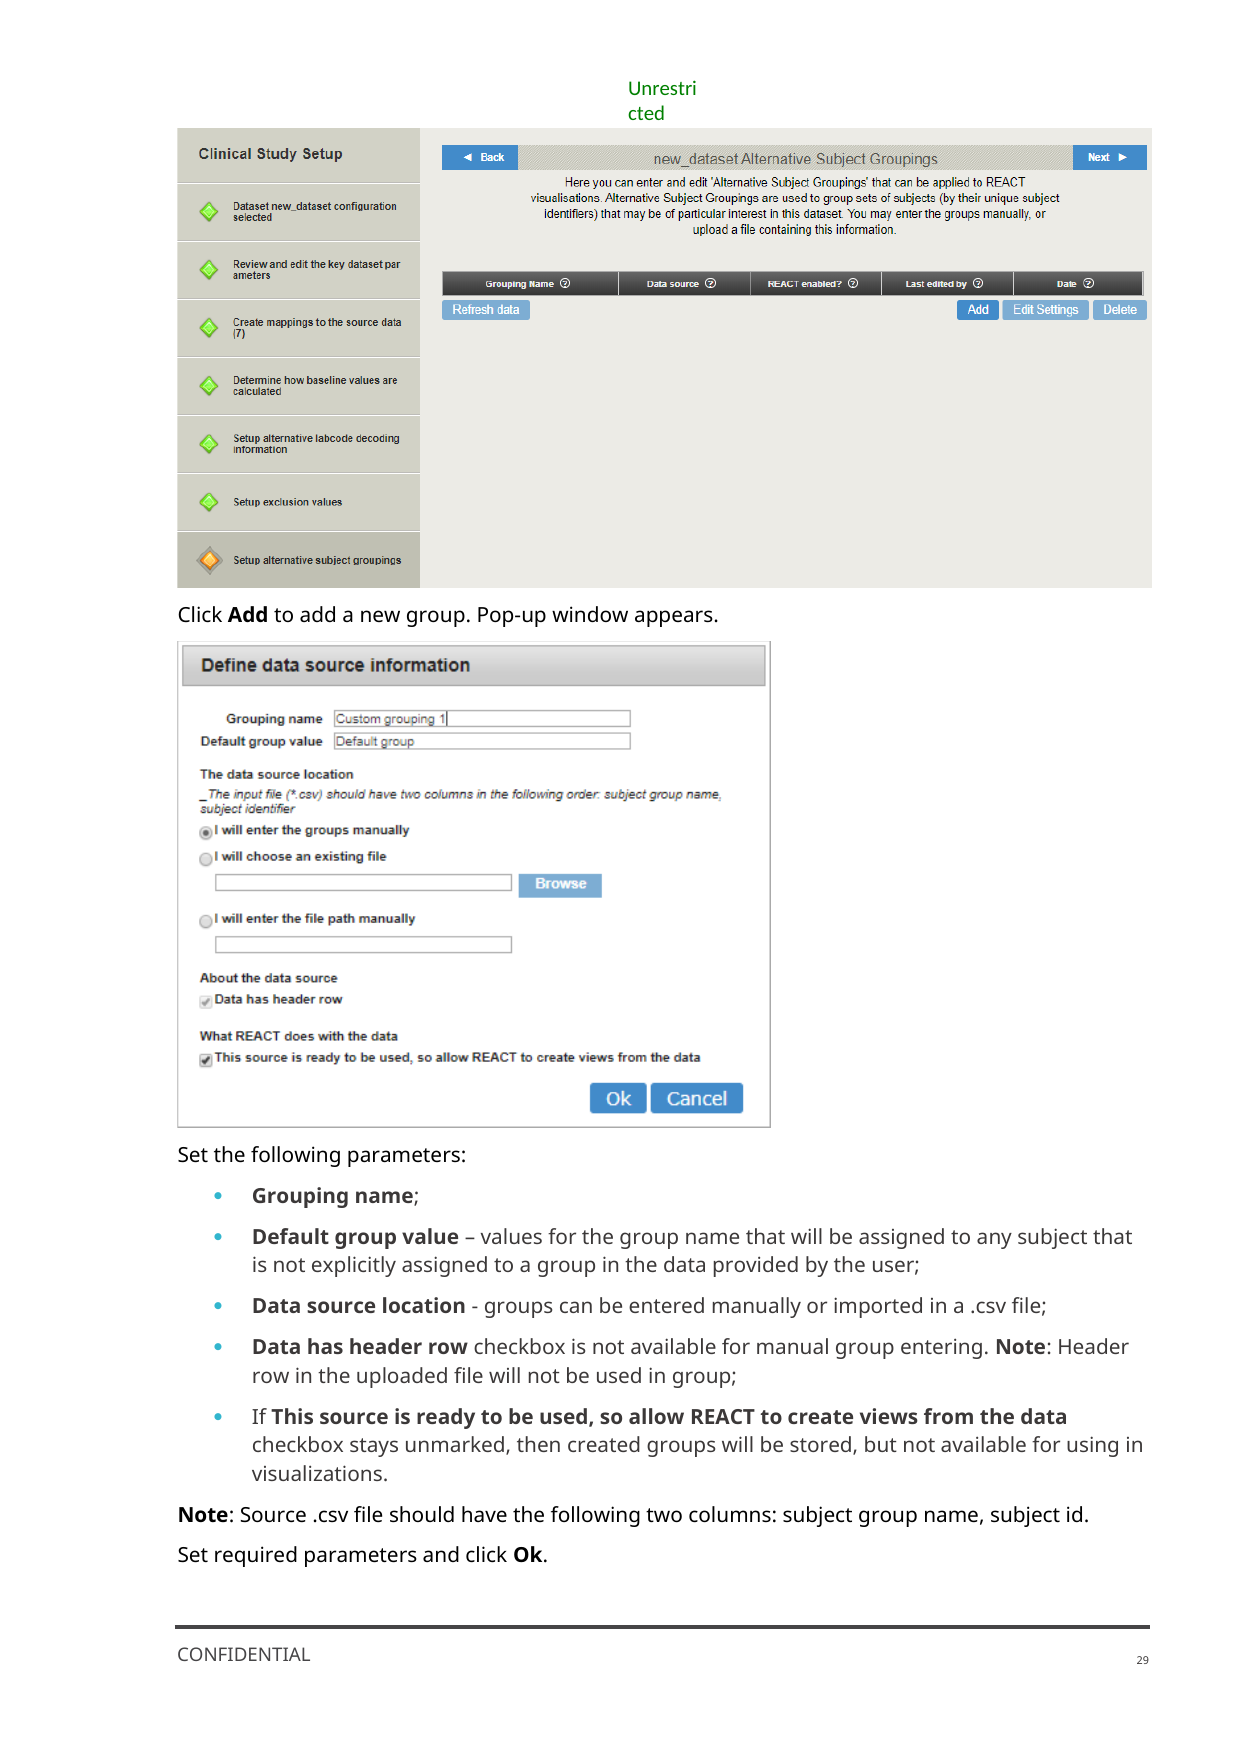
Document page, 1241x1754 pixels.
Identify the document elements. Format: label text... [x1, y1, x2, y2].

list If This source is ready to be used, so allow REACT to create views from the data checkbox stays unmarked, then created groups will be stored, but not available for using in visualizations. [214, 1402, 1152, 1487]
list Grouping name; [214, 1181, 1152, 1210]
text Set required parameters and click Ok. [177, 1541, 1152, 1569]
picture [177, 128, 1152, 588]
list Data source location - groups can be entered manually or imported in a .csv file; [214, 1292, 1152, 1320]
list Default group value – values for the group name that will be assigned to any subject that is not explicitly assigned to a group in the data provided by the user; [214, 1222, 1152, 1279]
picture [177, 641, 771, 1128]
text Note: Source .csv file should have the following two columns: subject group name, subject id. [177, 1500, 1152, 1528]
list Data has header row checkbox is not available for manual group entering. Note: Header row in the uploaded file will not be used in group; [214, 1332, 1152, 1389]
text Set the following parameters: [177, 1140, 1152, 1169]
text Click Add to add a new group. Pop-up window appears. [177, 600, 1152, 628]
